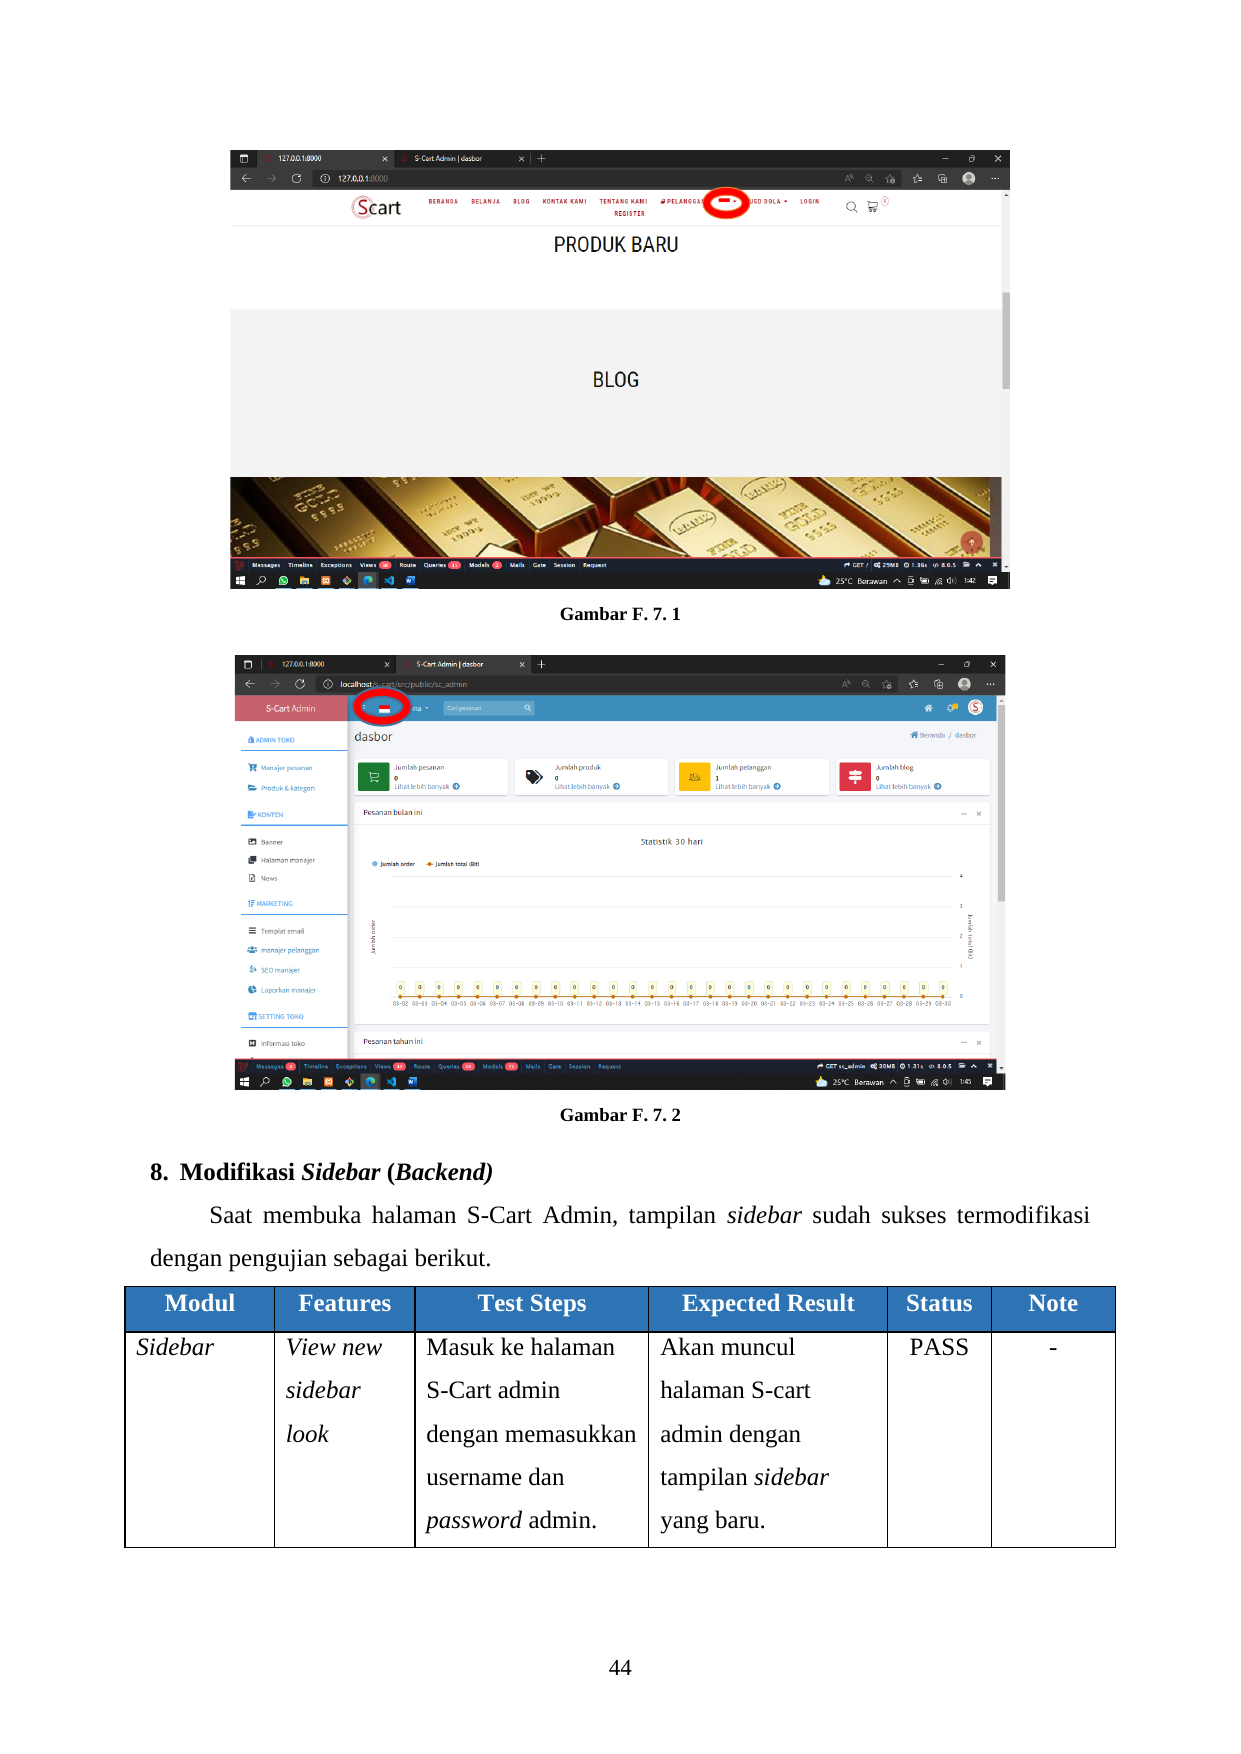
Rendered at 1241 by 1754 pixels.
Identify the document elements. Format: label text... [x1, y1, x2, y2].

table_cell Akan muncul halaman S-cart admin dengan tampilan sidebar yang baru. [649, 1333, 887, 1547]
table_header Modul [126, 1287, 274, 1331]
list Modifikasi Sidebar (Backend) [150, 1157, 1090, 1185]
table_header Features [275, 1287, 414, 1331]
table_header Note [992, 1287, 1115, 1331]
table_cell View new sidebar look [275, 1333, 414, 1547]
text Gambar F. 7. 2 [150, 1103, 1090, 1125]
table_cell PASS [888, 1333, 991, 1547]
table_cell Sidebar [126, 1333, 274, 1547]
picture [230, 150, 1010, 589]
table_header Status [888, 1287, 991, 1331]
table_header Expected Result [649, 1287, 887, 1331]
text Gambar F. 7. 1 [150, 603, 1090, 624]
table_cell - [992, 1333, 1115, 1547]
text Saat membuka halaman S-Cart Admin, tampilan sidebar sudah sukses termodifikasi dengan pengujian sebagai berikut. [150, 1200, 1090, 1272]
table_header Test Steps [416, 1287, 648, 1331]
table_cell Masuk ke halaman S-Cart admin dengan memasukkan username dan password admin. [416, 1333, 648, 1547]
picture [234, 655, 1006, 1090]
